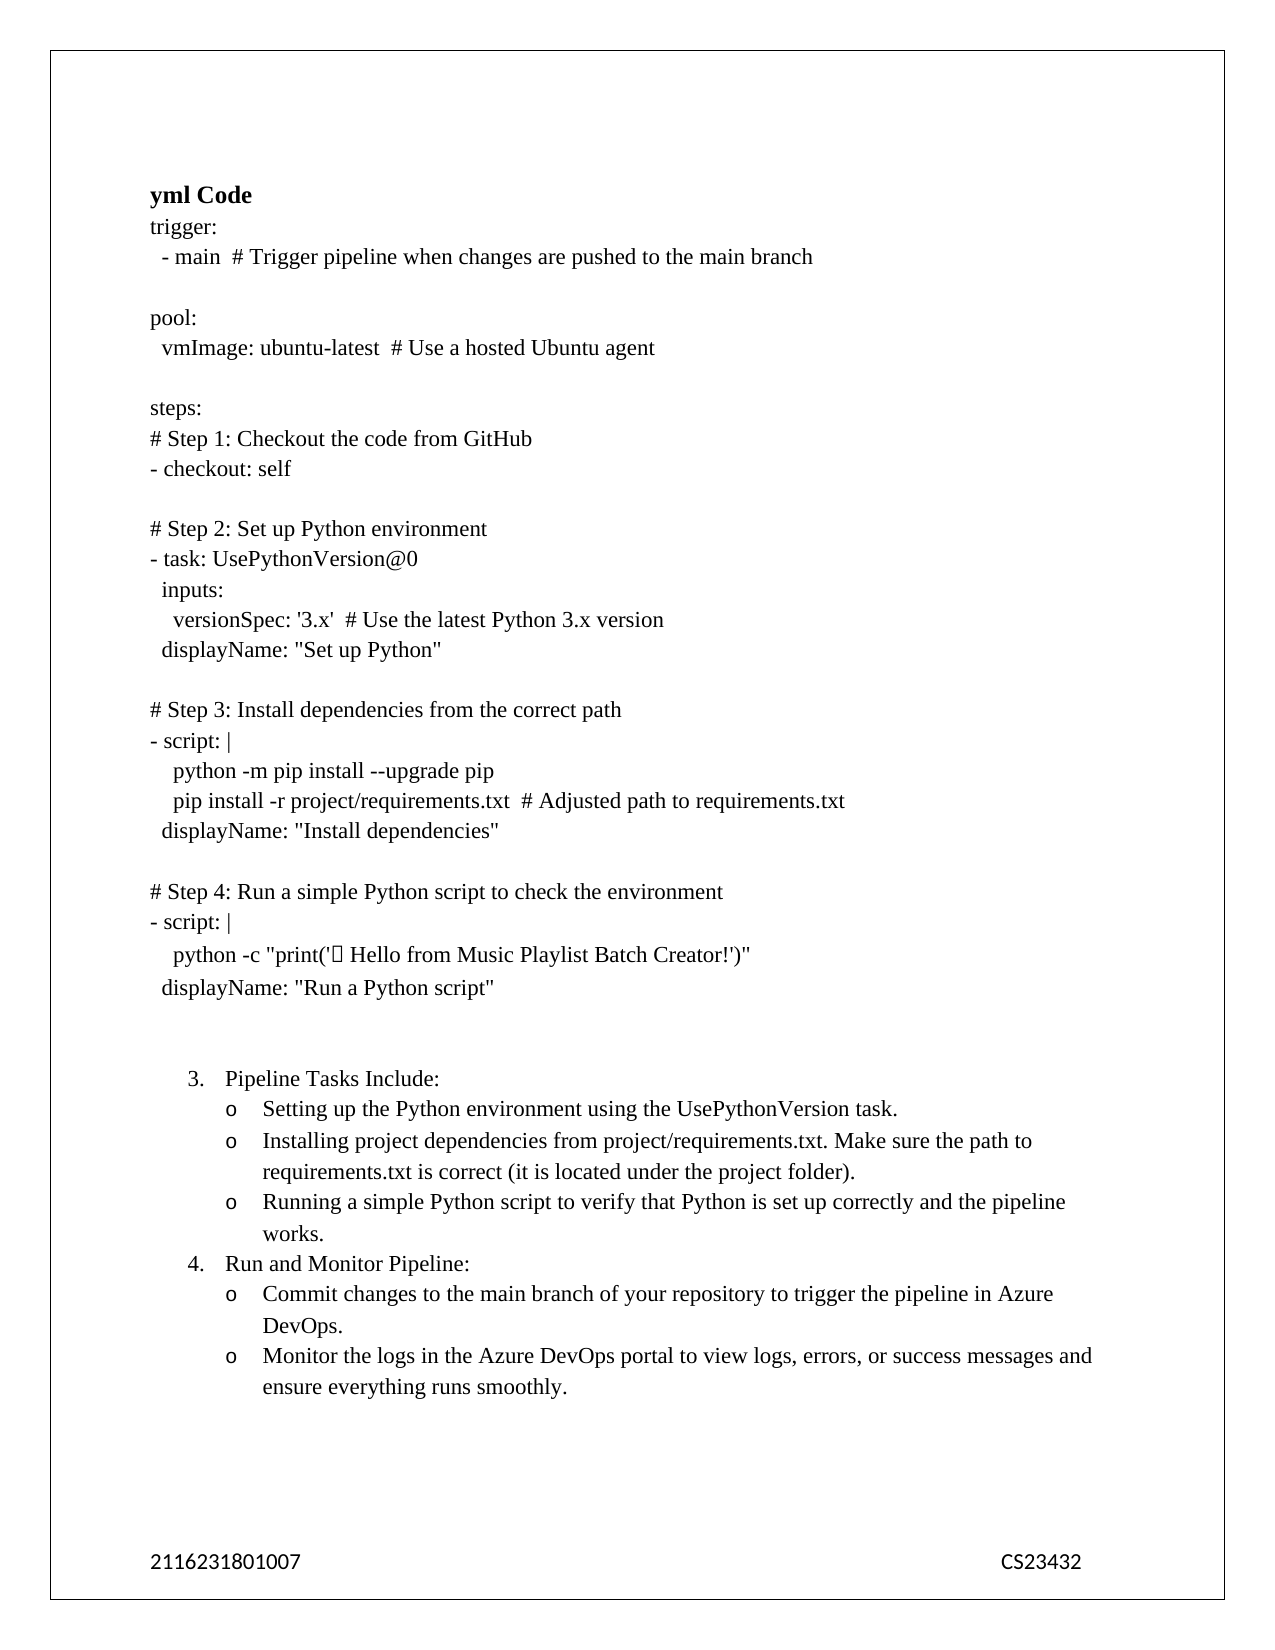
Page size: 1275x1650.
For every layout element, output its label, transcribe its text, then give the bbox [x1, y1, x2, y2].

text versionSpec: '3.x' # Use the latest Python 3.x version [150, 606, 1125, 632]
list Installing project dependencies from project/requirements.txt. Make sure the path to requirements.txt is correct (it is located under the project folder). [225, 1127, 1125, 1184]
text steps: [150, 394, 1125, 421]
text displayName: "Install dependencies" [150, 817, 1125, 844]
text - main # Trigger pipeline when changes are pushed to the main branch [150, 243, 1125, 270]
text displayName: "Set up Python" [150, 636, 1125, 662]
text pool: [150, 304, 1125, 330]
list Run and Monitor Pipeline: [187, 1250, 1125, 1276]
text python -c "print('🎶 Hello from Music Playlist Batch Creator!')" [150, 938, 1125, 969]
text # Step 3: Install dependencies from the correct path [150, 697, 1125, 723]
list Setting up the Python environment using the UsePythonVersion task. [225, 1095, 1125, 1123]
text displayName: "Run a Python script" [150, 974, 1125, 1001]
text trigger: [150, 213, 1125, 239]
text yml Code [150, 180, 1125, 209]
text # Step 2: Set up Python environment [150, 515, 1125, 542]
text python -m pip install --upgrade pip [150, 757, 1125, 783]
text vmImage: ubuntu-latest # Use a hosted Ubuntu agent [150, 334, 1125, 360]
text pip install -r project/requirements.txt # Adjusted path to requirements.txt [150, 787, 1125, 813]
text - script: | [150, 727, 1125, 753]
text - task: UsePythonVersion@0 [150, 546, 1125, 572]
list Running a simple Python script to verify that Python is set up correctly and the pipeline works. [225, 1188, 1125, 1246]
text - checkout: self [150, 455, 1125, 481]
text # Step 4: Run a simple Python script to check the environment [150, 878, 1125, 904]
text - script: | [150, 908, 1125, 934]
text # Step 1: Checkout the code from GitHub [150, 425, 1125, 451]
text inputs: [150, 576, 1125, 602]
list Monitor the logs in the Azure DevOps portal to view logs, errors, or success messages and ensure everything runs smoothly. [225, 1342, 1125, 1400]
list Pipeline Tasks Include: [187, 1065, 1125, 1091]
list Commit changes to the main branch of your repository to trigger the pipeline in Azure DevOps. [225, 1280, 1125, 1338]
